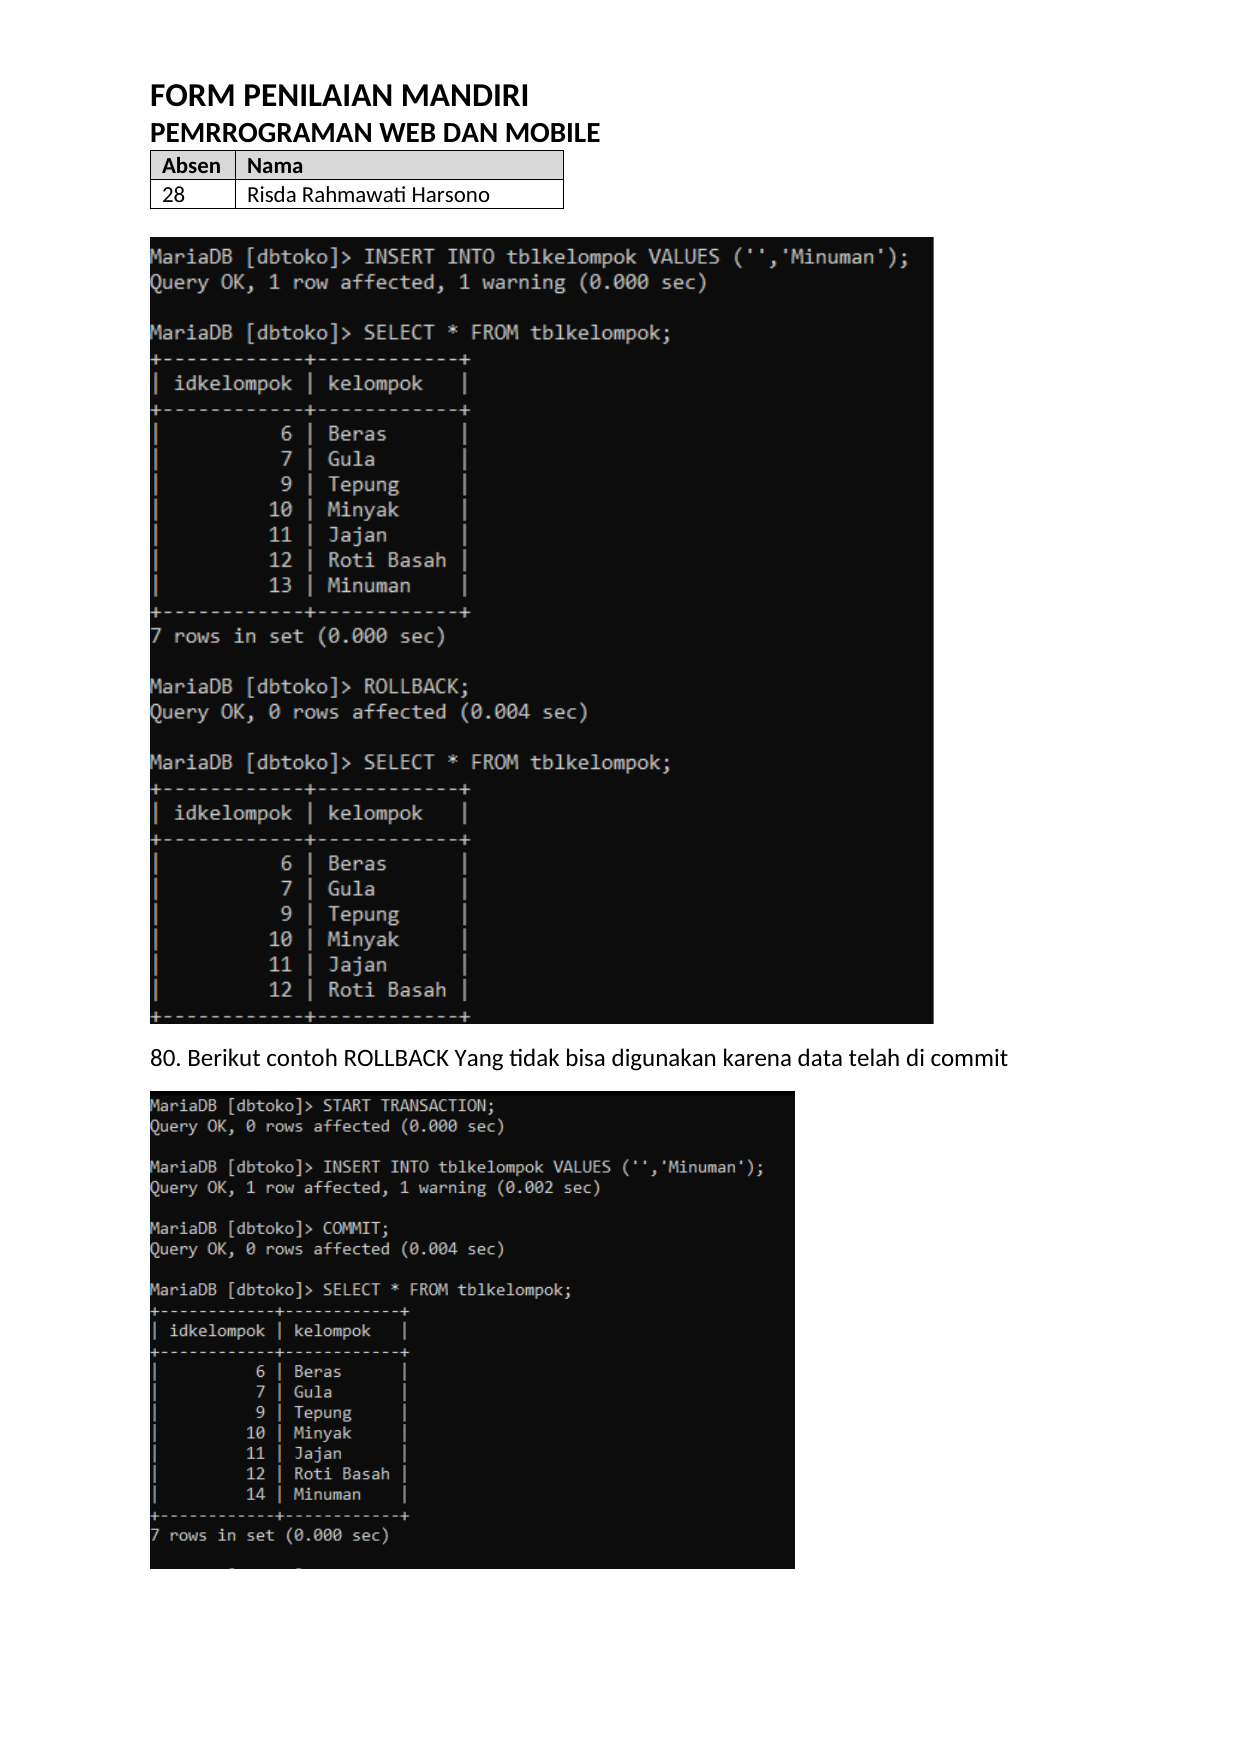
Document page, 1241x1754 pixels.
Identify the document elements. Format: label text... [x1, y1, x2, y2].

picture [150, 237, 934, 1024]
picture [150, 1091, 795, 1569]
text 80. Berikut contoh ROLLBACK Yang tidak bisa digunakan karena data telah di commit [150, 1042, 1090, 1072]
